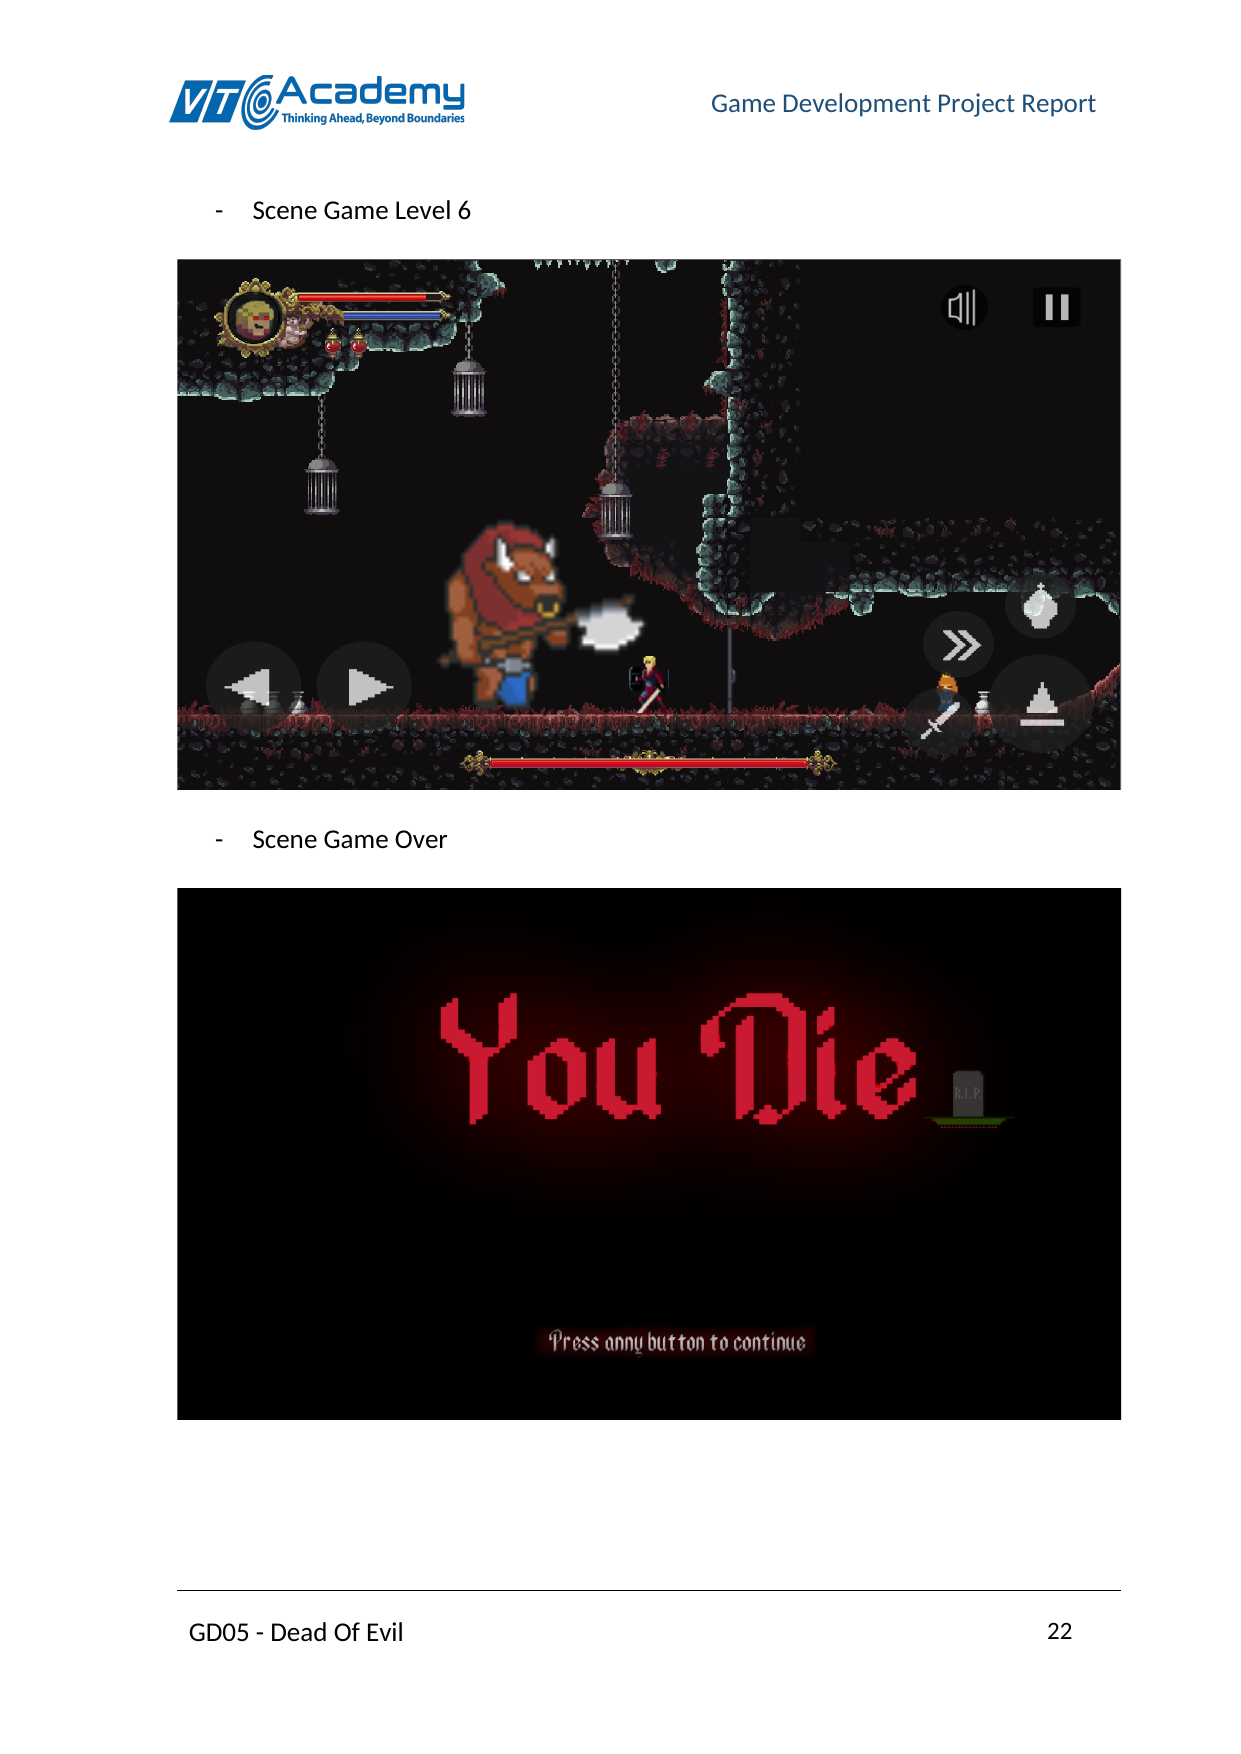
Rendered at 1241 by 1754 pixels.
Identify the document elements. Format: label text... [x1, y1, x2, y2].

list Scene Game Level 6 [215, 193, 1122, 226]
list Scene Game Over [215, 822, 1122, 855]
picture [169, 75, 465, 130]
picture [177, 888, 1122, 1420]
picture [177, 259, 1122, 790]
